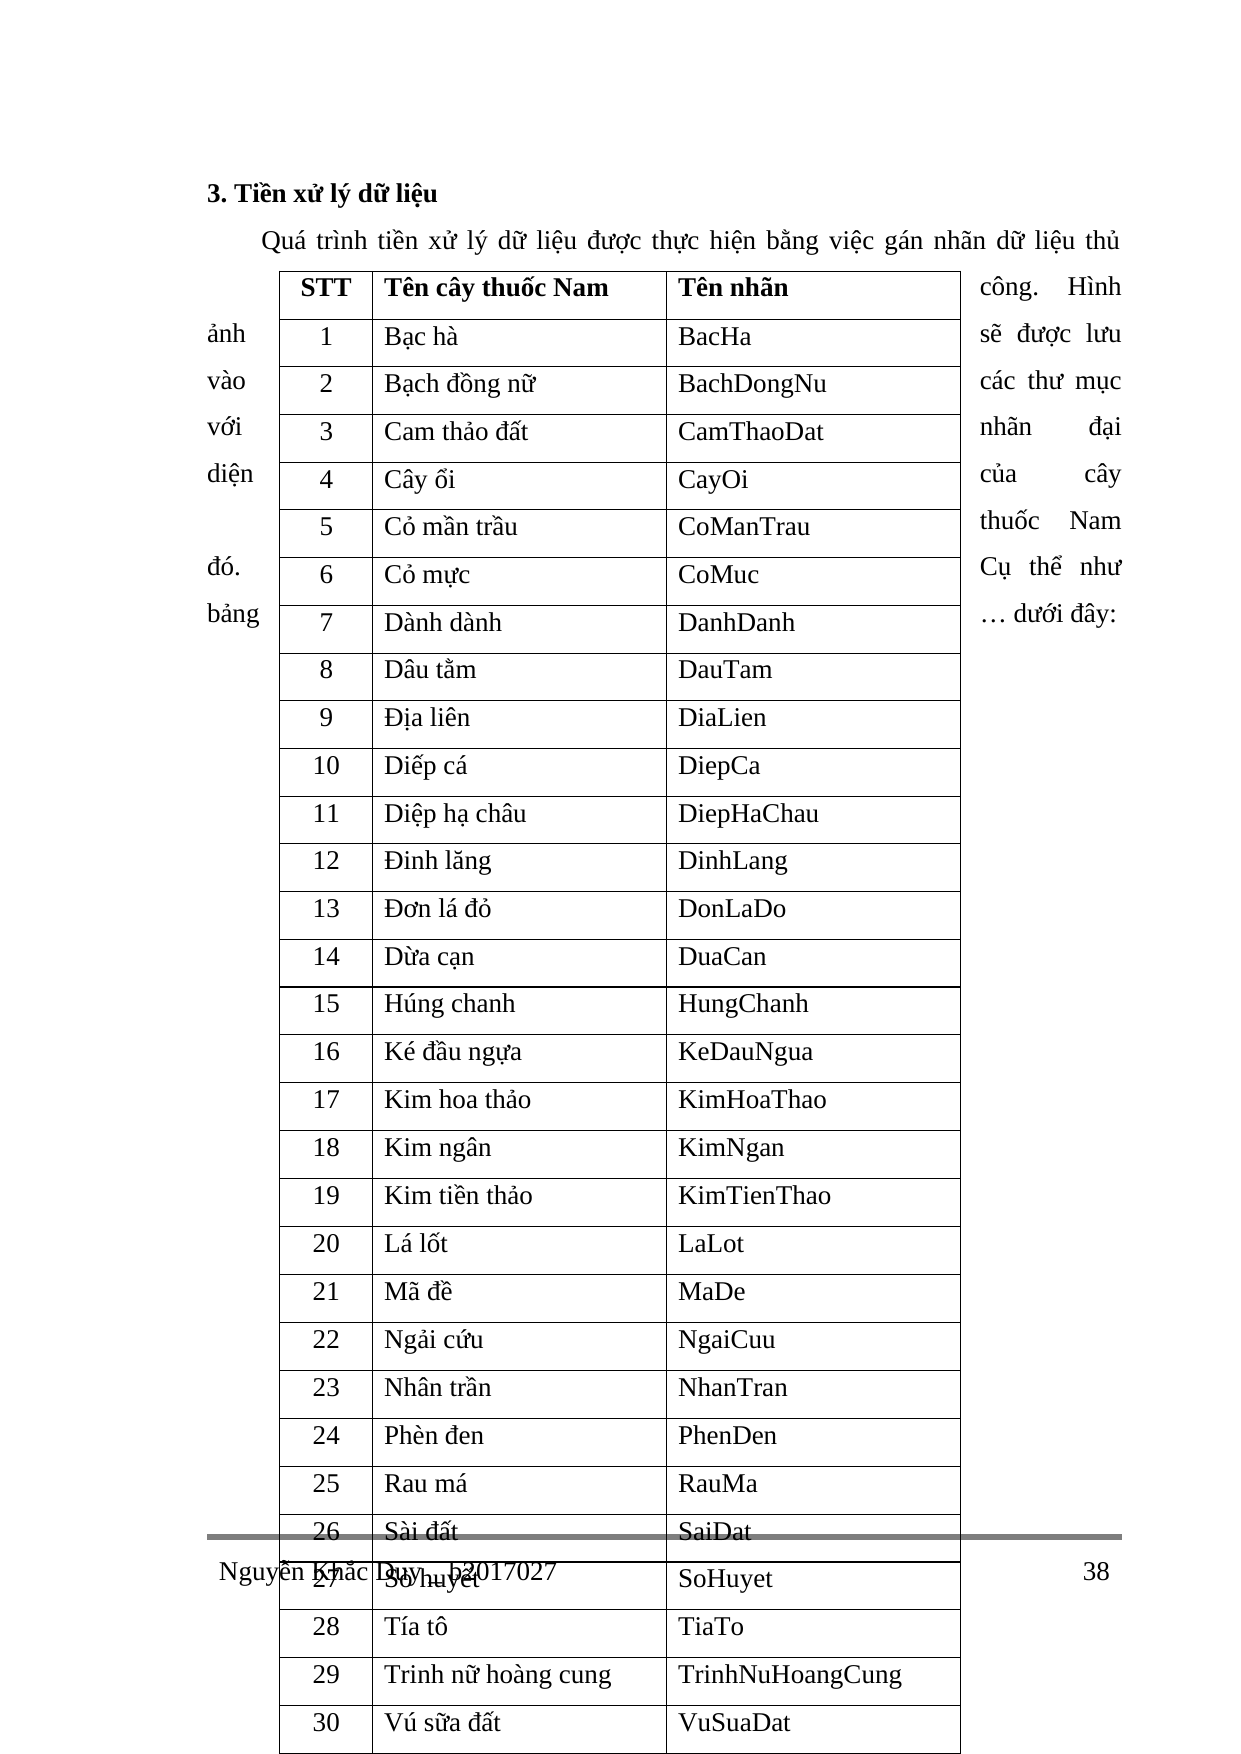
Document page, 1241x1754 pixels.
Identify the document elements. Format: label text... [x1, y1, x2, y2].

table_cell VuSuaDat [667, 1706, 960, 1753]
table_cell Dừa cạn [373, 940, 666, 986]
table_cell NhanTran [667, 1371, 960, 1418]
table_cell LaLot [667, 1227, 960, 1274]
table_cell 10 [280, 749, 372, 796]
table_cell RauMa [667, 1467, 960, 1513]
table_cell Dâu tằm [373, 654, 666, 700]
table_cell Đinh lăng [373, 844, 666, 891]
table_cell DonLaDo [667, 892, 960, 939]
table_header STT [280, 272, 372, 318]
table_cell 19 [280, 1179, 372, 1226]
table_cell KeDauNgua [667, 1035, 960, 1082]
table_cell 5 [280, 510, 372, 557]
table_cell Cỏ mực [373, 558, 666, 605]
table_cell Ké đầu ngựa [373, 1035, 666, 1082]
table_cell SaiDat [667, 1515, 960, 1561]
table_cell DiaLien [667, 701, 960, 748]
table_cell BacHa [667, 320, 960, 366]
table_cell Đơn lá đỏ [373, 892, 666, 939]
table_cell SoHuyet [667, 1563, 960, 1609]
table_cell Kim hoa thảo [373, 1083, 666, 1130]
table_cell TrinhNuHoangCung [667, 1658, 960, 1705]
table_cell Trinh nữ hoàng cung [373, 1658, 666, 1705]
table_cell BachDongNu [667, 367, 960, 414]
table_cell DanhDanh [667, 606, 960, 652]
table_cell Bạch đồng nữ [373, 367, 666, 414]
table_cell 21 [280, 1275, 372, 1322]
table_cell 11 [280, 797, 372, 843]
table_cell HungChanh [667, 988, 960, 1034]
table_cell 23 [280, 1371, 372, 1418]
table_header Tên nhãn [667, 272, 960, 318]
table_cell Bạc hà [373, 320, 666, 366]
table_cell 22 [280, 1323, 372, 1370]
table_header Tên cây thuốc Nam [373, 272, 666, 318]
table_cell 7 [280, 606, 372, 652]
table_cell 2 [280, 367, 372, 414]
table_cell TiaTo [667, 1610, 960, 1657]
table_cell Cỏ mần trầu [373, 510, 666, 557]
table_cell 18 [280, 1131, 372, 1178]
table_cell DiepCa [667, 749, 960, 796]
table_cell 9 [280, 701, 372, 748]
table_cell KimHoaThao [667, 1083, 960, 1130]
table_cell 1 [280, 320, 372, 366]
table_cell 29 [280, 1658, 372, 1705]
table_cell Cam thảo đất [373, 415, 666, 462]
text Quá trình tiền xử lý dữ liệu được thực hiện bằng việc gán nhãn dữ liệu thủ công. Hình ảnh sẽ được lưu vào các thư mục với nhãn đại diện của cây thuốc Nam đó. Cụ thể như bảng … dưới đây: [207, 224, 1122, 628]
table_cell Rau má [373, 1467, 666, 1513]
table_cell Nhân trần [373, 1371, 666, 1418]
table_cell CamThaoDat [667, 415, 960, 462]
table_cell KimTienThao [667, 1179, 960, 1226]
table_cell 24 [280, 1419, 372, 1466]
table_cell DiepHaChau [667, 797, 960, 843]
table_cell Sài đất [373, 1515, 666, 1561]
table_cell Địa liên [373, 701, 666, 748]
table_cell Kim ngân [373, 1131, 666, 1178]
table_cell Húng chanh [373, 988, 666, 1034]
table_cell MaDe [667, 1275, 960, 1322]
table_cell 25 [280, 1467, 372, 1513]
table_cell 3 [280, 415, 372, 462]
table_cell CayOi [667, 463, 960, 509]
table_cell 16 [280, 1035, 372, 1082]
table_cell DuaCan [667, 940, 960, 986]
table_cell 17 [280, 1083, 372, 1130]
table_cell 20 [280, 1227, 372, 1274]
table_cell Diếp cá [373, 749, 666, 796]
table_cell NgaiCuu [667, 1323, 960, 1370]
table_cell Sò huyết [373, 1563, 666, 1609]
table_cell 26 [280, 1515, 372, 1561]
table_cell 15 [280, 988, 372, 1034]
table_cell Vú sữa đất [373, 1706, 666, 1753]
table_cell Dành dành [373, 606, 666, 652]
table_cell Cây ổi [373, 463, 666, 509]
table_cell Tía tô [373, 1610, 666, 1657]
table_cell PhenDen [667, 1419, 960, 1466]
table_cell 14 [280, 940, 372, 986]
table_cell Lá lốt [373, 1227, 666, 1274]
table_cell DauTam [667, 654, 960, 700]
table_cell CoMuc [667, 558, 960, 605]
table_cell Mã đề [373, 1275, 666, 1322]
table_cell Phèn đen [373, 1419, 666, 1466]
table_cell Ngải cứu [373, 1323, 666, 1370]
table_cell Diệp hạ châu [373, 797, 666, 843]
table_cell Kim tiền thảo [373, 1179, 666, 1226]
table_cell DinhLang [667, 844, 960, 891]
subtitle Tiền xử lý dữ liệu [207, 177, 1122, 208]
table_cell 28 [280, 1610, 372, 1657]
table_cell 27 [280, 1563, 372, 1609]
table_cell 6 [280, 558, 372, 605]
table_cell 12 [280, 844, 372, 891]
table_cell 13 [280, 892, 372, 939]
table_cell 30 [280, 1706, 372, 1753]
table_cell CoManTrau [667, 510, 960, 557]
table_cell KimNgan [667, 1131, 960, 1178]
table_cell 4 [280, 463, 372, 509]
table_cell 8 [280, 654, 372, 700]
